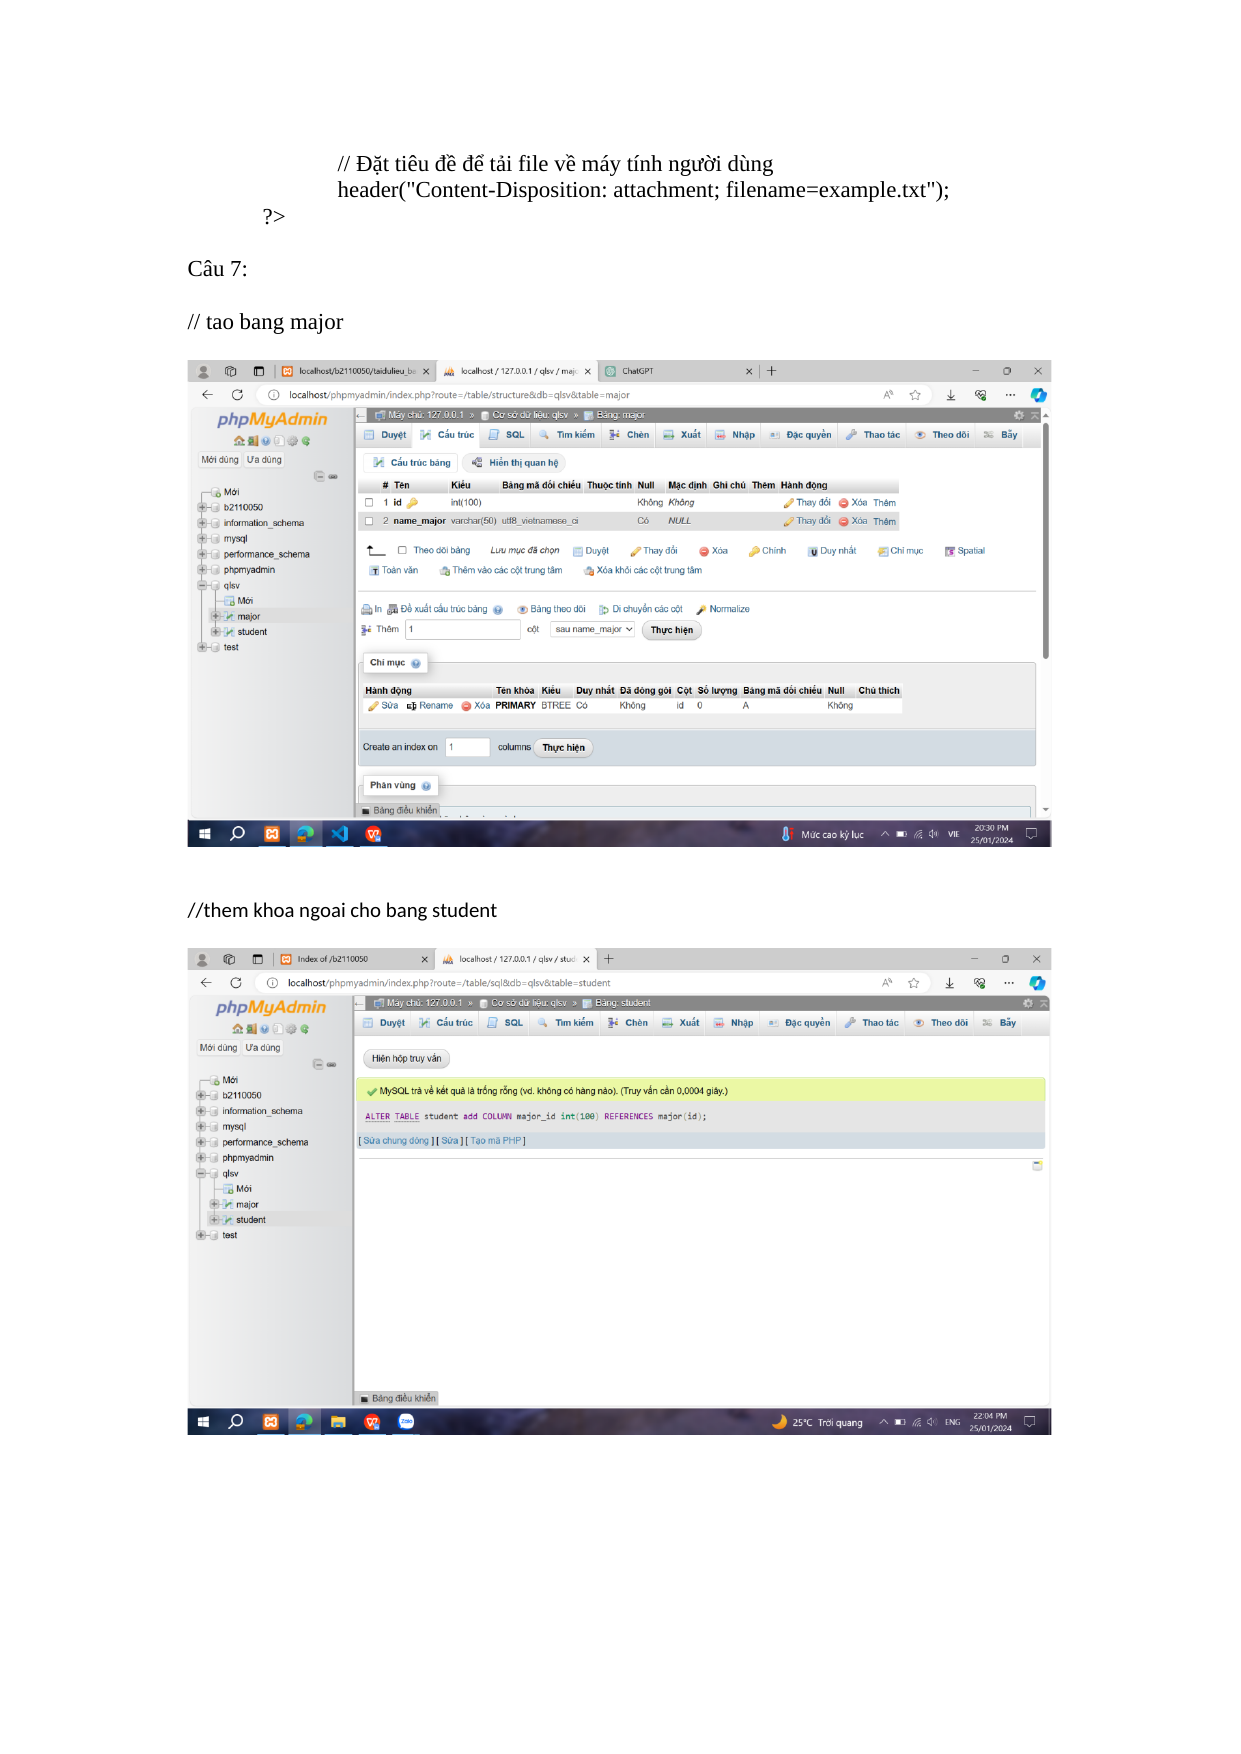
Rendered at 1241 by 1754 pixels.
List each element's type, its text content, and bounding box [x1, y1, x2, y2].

text Câu 7: [187, 255, 1053, 282]
text ?> [187, 203, 1053, 229]
picture [187, 360, 1052, 847]
picture [187, 948, 1052, 1435]
text // Đặt tiêu đề để tải file về máy tính người dùng [262, 150, 1053, 176]
text // tao bang major [187, 308, 1053, 334]
text //them khoa ngoai cho bang student [187, 898, 1053, 923]
text header("Content-Disposition: attachment; filename=example.txt"); [262, 176, 1053, 203]
